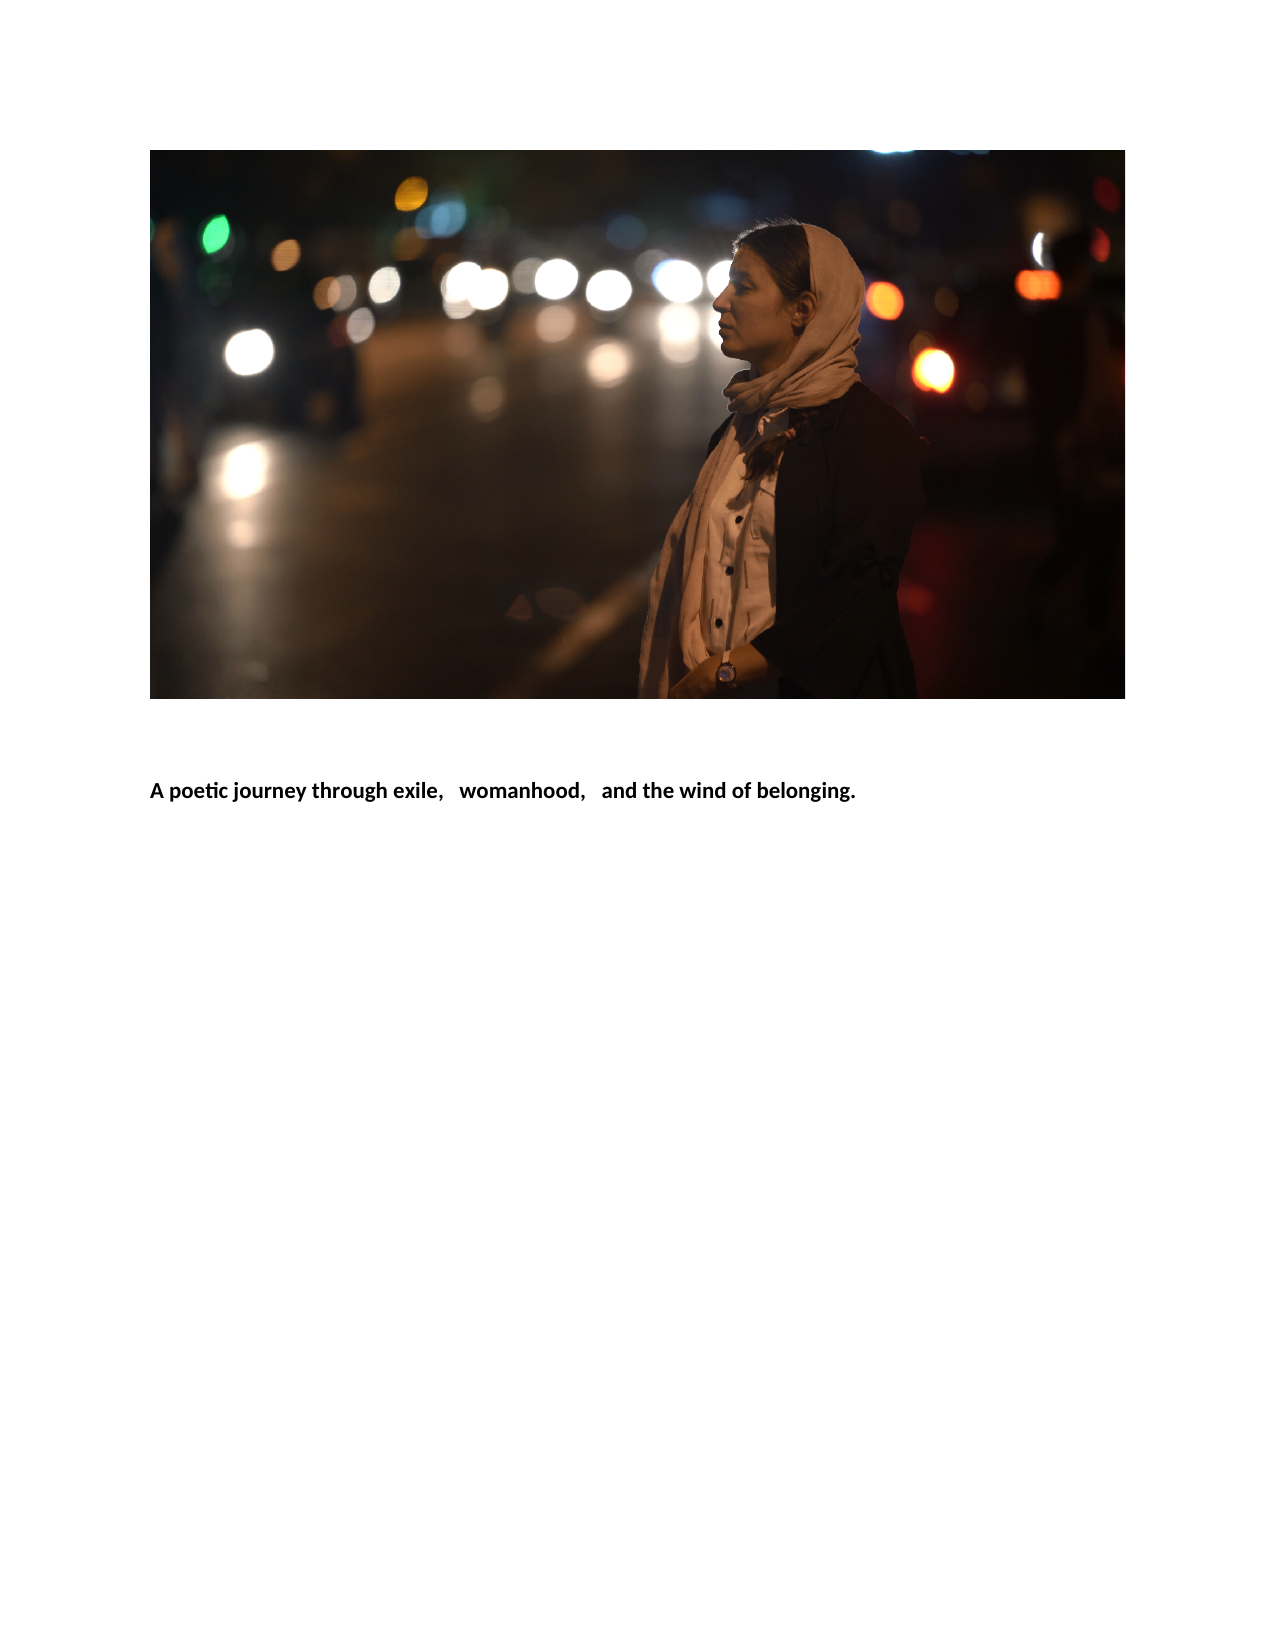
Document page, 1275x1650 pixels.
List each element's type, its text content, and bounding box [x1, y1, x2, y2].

text A poetic journey through exile, womanhood, and the wind of belonging. [150, 776, 1125, 804]
picture [150, 150, 1125, 699]
